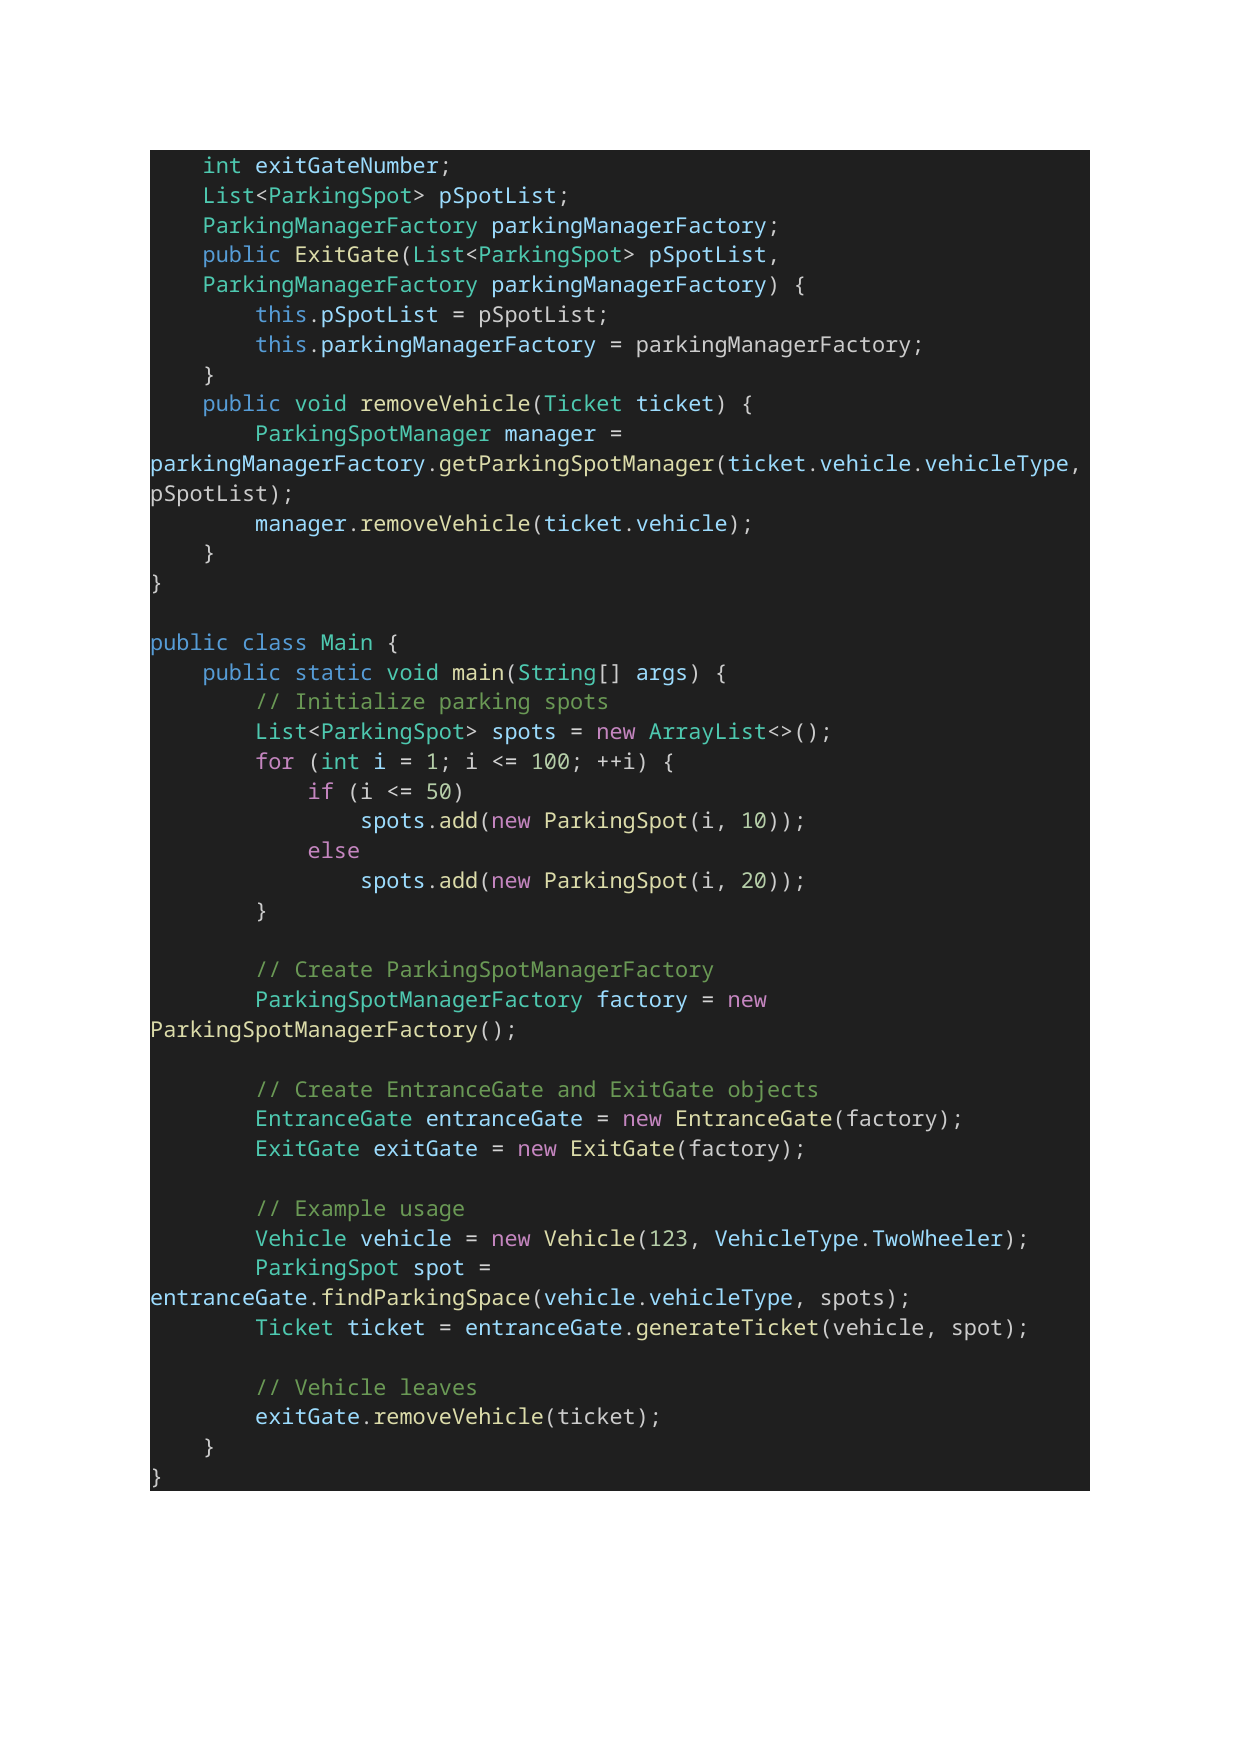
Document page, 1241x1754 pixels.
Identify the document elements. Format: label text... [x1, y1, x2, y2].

text ParkingSpotManagerFactory factory = new ParkingSpotManagerFactory(); [150, 984, 1090, 1044]
text } [150, 537, 1090, 567]
text manager.removeVehicle(ticket.vehicle); [150, 507, 1090, 537]
text ExitGate exitGate = new ExitGate(factory); [150, 1133, 1090, 1163]
text ParkingSpotManager manager = parkingManagerFactory.getParkingSpotManager(ticket.vehicle.vehicleType, pSpotList); [150, 418, 1090, 507]
text } [150, 358, 1090, 388]
text ParkingManagerFactory parkingManagerFactory) { [150, 269, 1090, 299]
text // Create ParkingSpotManagerFactory [150, 954, 1090, 984]
text } [150, 1461, 1090, 1491]
text ParkingManagerFactory parkingManagerFactory; [150, 209, 1090, 239]
text public ExitGate(List<ParkingSpot> pSpotList, [150, 239, 1090, 269]
text spots.add(new ParkingSpot(i, 10)); [150, 805, 1090, 835]
text } [150, 895, 1090, 924]
text Vehicle vehicle = new Vehicle(123, VehicleType.TwoWheeler); [150, 1222, 1090, 1252]
text // Example usage [150, 1193, 1090, 1222]
text this.parkingManagerFactory = parkingManagerFactory; [150, 329, 1090, 358]
text // Initialize parking spots [150, 686, 1090, 716]
text if (i <= 50) [150, 776, 1090, 805]
text ParkingSpot spot = entranceGate.findParkingSpace(vehicle.vehicleType, spots); [150, 1252, 1090, 1312]
text spots.add(new ParkingSpot(i, 20)); [150, 865, 1090, 895]
text public static void main(String[] args) { [150, 656, 1090, 686]
text EntranceGate entranceGate = new EntranceGate(factory); [150, 1103, 1090, 1133]
text // Create EntranceGate and ExitGate objects [150, 1073, 1090, 1103]
text int exitGateNumber; [150, 150, 1090, 180]
text List<ParkingSpot> pSpotList; [150, 180, 1090, 209]
text public class Main { [150, 627, 1090, 656]
text } [150, 567, 1090, 597]
text exitGate.removeVehicle(ticket); [150, 1401, 1090, 1431]
text else [150, 835, 1090, 865]
text List<ParkingSpot> spots = new ArrayList<>(); [150, 716, 1090, 746]
text public void removeVehicle(Ticket ticket) { [150, 388, 1090, 418]
text for (int i = 1; i <= 100; ++i) { [150, 746, 1090, 776]
text this.pSpotList = pSpotList; [150, 299, 1090, 329]
text } [150, 1431, 1090, 1461]
text // Vehicle leaves [150, 1371, 1090, 1401]
text Ticket ticket = entranceGate.generateTicket(vehicle, spot); [150, 1312, 1090, 1342]
